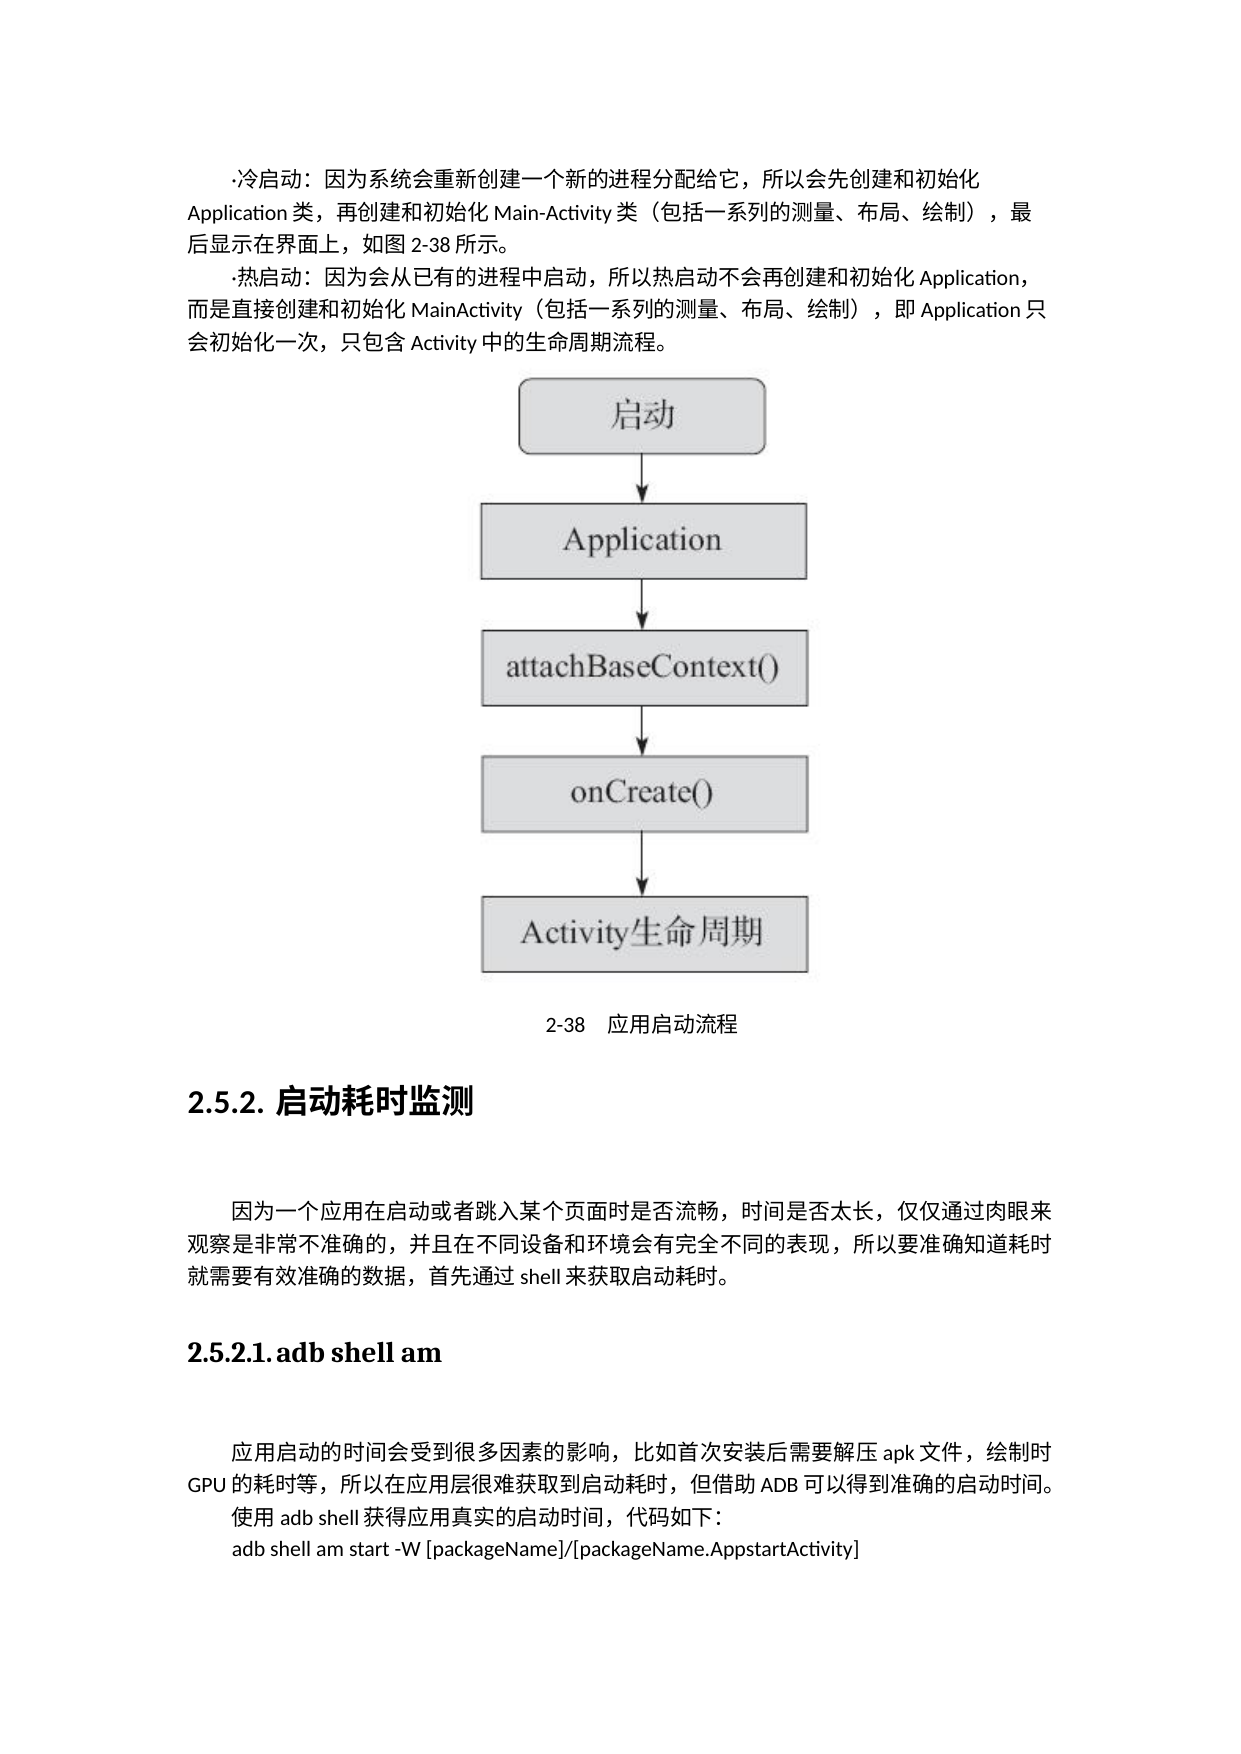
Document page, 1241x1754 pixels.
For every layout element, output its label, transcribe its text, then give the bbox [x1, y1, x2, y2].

picture [456, 357, 828, 984]
text 2-38 应用启动流程 [187, 1007, 1053, 1039]
text adb shell am start -W [packageName]/[packageName.AppstartActivity] [187, 1532, 1053, 1564]
text ·冷启动：因为系统会重新创建一个新的进程分配给它，所以会先创建和初始化Application类，再创建和初始化Main-Activity类（包括一系列的测量、布局、绘制），最后显示在界面上，如图2-38所示。 [187, 162, 1053, 259]
text 应用启动的时间会受到很多因素的影响，比如首次安装后需要解压apk文件，绘制时GPU的耗时等，所以在应用层很难获取到启动耗时，但借助ADB可以得到准确的启动时间。 [187, 1434, 1053, 1499]
text 因为一个应用在启动或者跳入某个页面时是否流畅，时间是否太长，仅仅通过肉眼来观察是非常不准确的，并且在不同设备和环境会有完全不同的表现，所以要准确知道耗时，就需要有效准确的数据，首先通过shell来获取启动耗时。 [187, 1194, 1053, 1291]
text ·热启动：因为会从已有的进程中启动，所以热启动不会再创建和初始化Application，而是直接创建和初始化MainActivity（包括一系列的测量、布局、绘制），即Application只会初始化一次，只包含Activity中的生命周期流程。 [187, 259, 1053, 357]
text 使用adb shell获得应用真实的启动时间，代码如下： [187, 1499, 1053, 1532]
subtitle adb shell am [187, 1320, 1053, 1385]
subtitle 启动耗时监测 [187, 1067, 1053, 1132]
